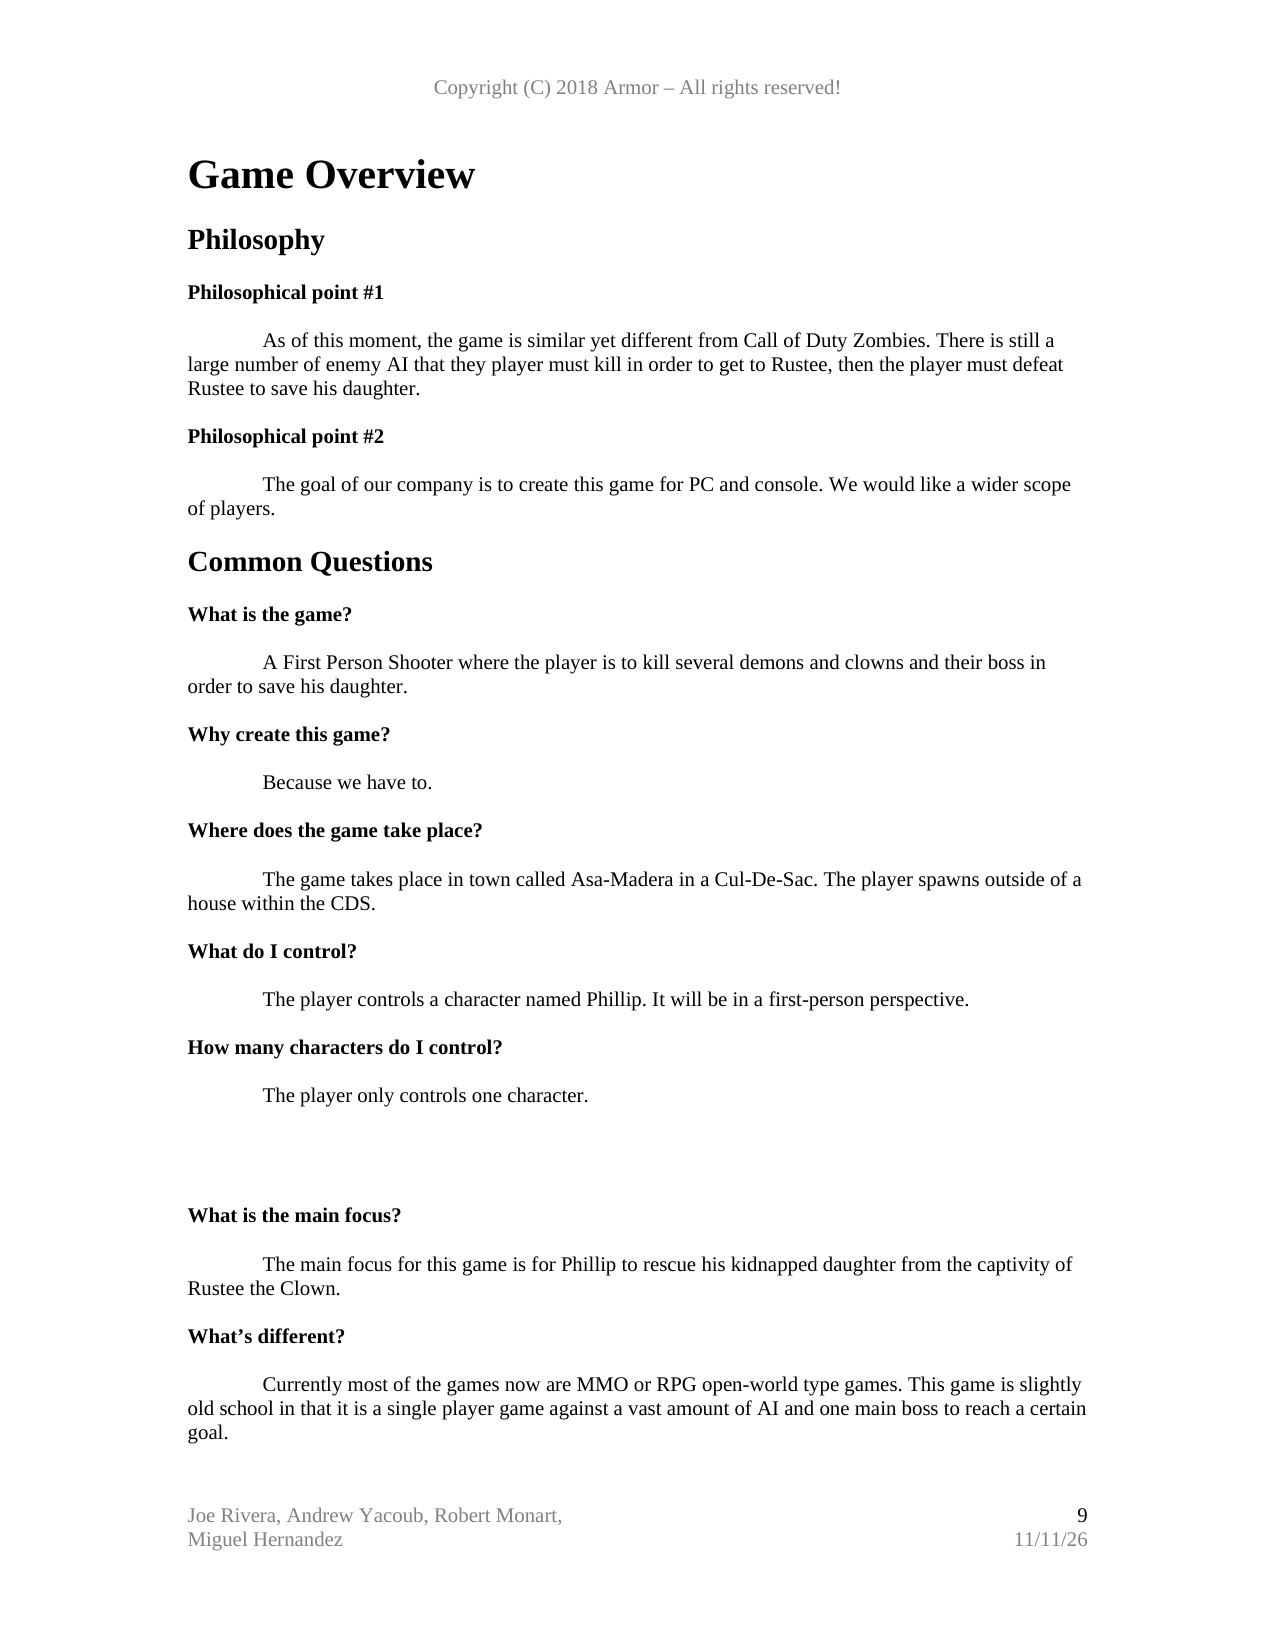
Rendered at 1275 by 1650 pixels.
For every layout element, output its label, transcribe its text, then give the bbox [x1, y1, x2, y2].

subtitle How many characters do I control? [187, 1035, 1087, 1059]
subtitle What’s different? [187, 1324, 1087, 1348]
text Currently most of the games now are MMO or RPG open-world type games. This game is slightly old school in that it is a single player game against a vast amount of AI and one main boss to reach a certain goal. [187, 1372, 1087, 1444]
subtitle Philosophy [187, 222, 1087, 256]
subtitle What is the main focus? [187, 1203, 1087, 1227]
text The player only controls one character. [187, 1083, 1087, 1107]
subtitle Where does the game take place? [187, 818, 1087, 842]
subtitle What do I control? [187, 939, 1087, 963]
subtitle Philosophical point #1 [187, 279, 1087, 304]
subtitle Philosophical point #2 [187, 424, 1087, 448]
subtitle What is the game? [187, 602, 1087, 626]
text The player controls a character named Phillip. It will be in a first-person perspective. [187, 987, 1087, 1011]
subtitle Why create this game? [187, 722, 1087, 746]
text The game takes place in town called Asa-Madera in a Cul-De-Sac. The player spawns outside of a house within the CDS. [187, 867, 1087, 915]
text A First Person Shooter where the player is to kill several demons and clowns and their boss in order to save his daughter. [187, 650, 1087, 698]
subtitle Common Questions [187, 544, 1087, 578]
subtitle Game Overview [187, 150, 1087, 198]
text Because we have to. [187, 770, 1087, 794]
text The main focus for this game is for Phillip to rescue his kidnapped daughter from the captivity of Rustee the Clown. [187, 1252, 1087, 1300]
text As of this moment, the game is similar yet different from Call of Duty Zombies. There is still a large number of enemy AI that they player must kill in order to get to Rustee, then the player must defeat Rustee to save his daughter. [187, 328, 1087, 400]
text The goal of our company is to create this game for PC and console. We would like a wider scope of players. [187, 472, 1087, 520]
